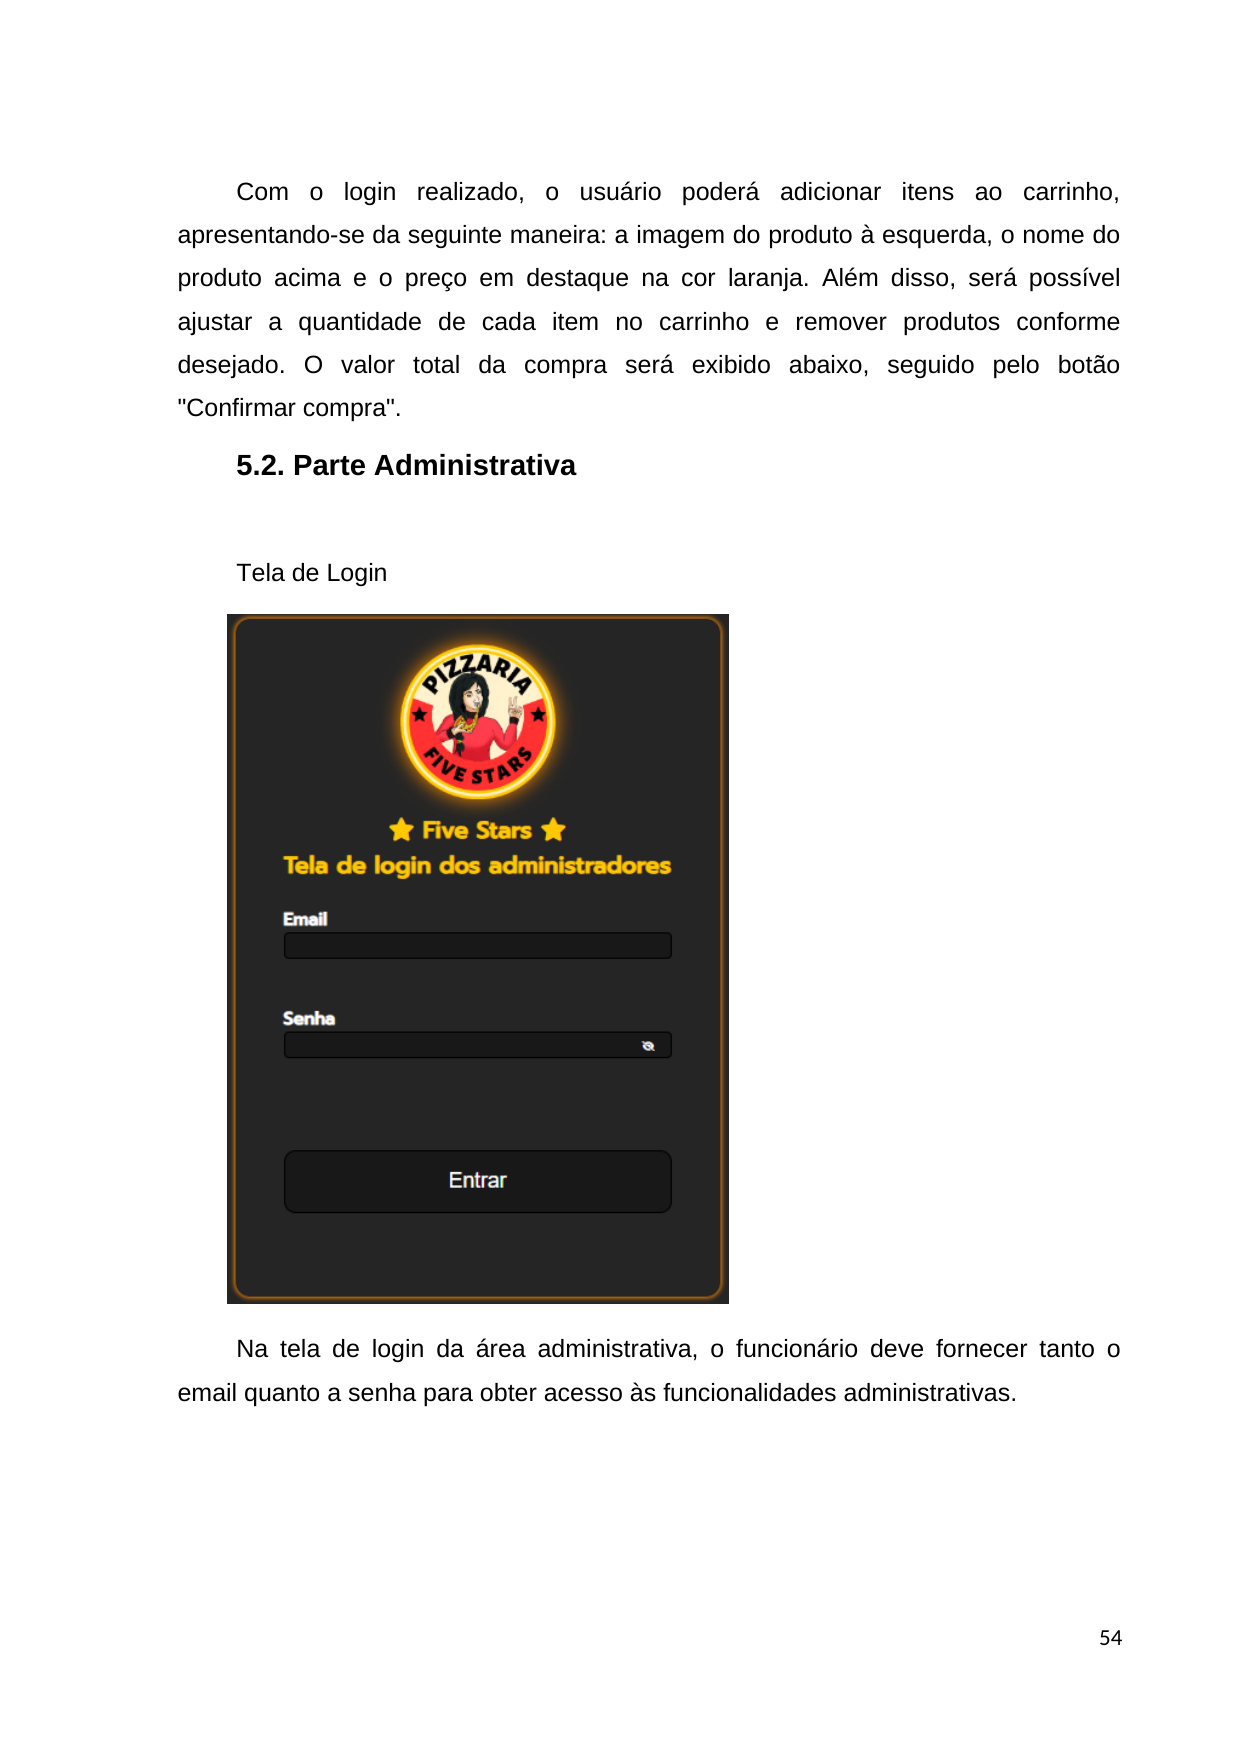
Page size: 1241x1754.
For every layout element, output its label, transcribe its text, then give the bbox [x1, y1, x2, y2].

picture [227, 614, 729, 1304]
text Tela de Login [177, 558, 1122, 587]
text Com o login realizado, o usuário poderá adicionar itens ao carrinho, apresentando-se da seguinte maneira: a imagem do produto à esquerda, o nome do produto acima e o preço em destaque na cor laranja. Além disso, será possível ajustar a quantidade de cada item no carrinho e remover produtos conforme desejado. O valor total da compra será exibido abaixo, seguido pelo botão "Confirmar compra". [177, 177, 1122, 422]
text Na tela de login da área administrativa, o funcionário deve fornecer tanto o email quanto a senha para obter acesso às funcionalidades administrativas. [177, 1334, 1122, 1406]
subtitle 5.2. Parte Administrativa [177, 448, 1122, 482]
